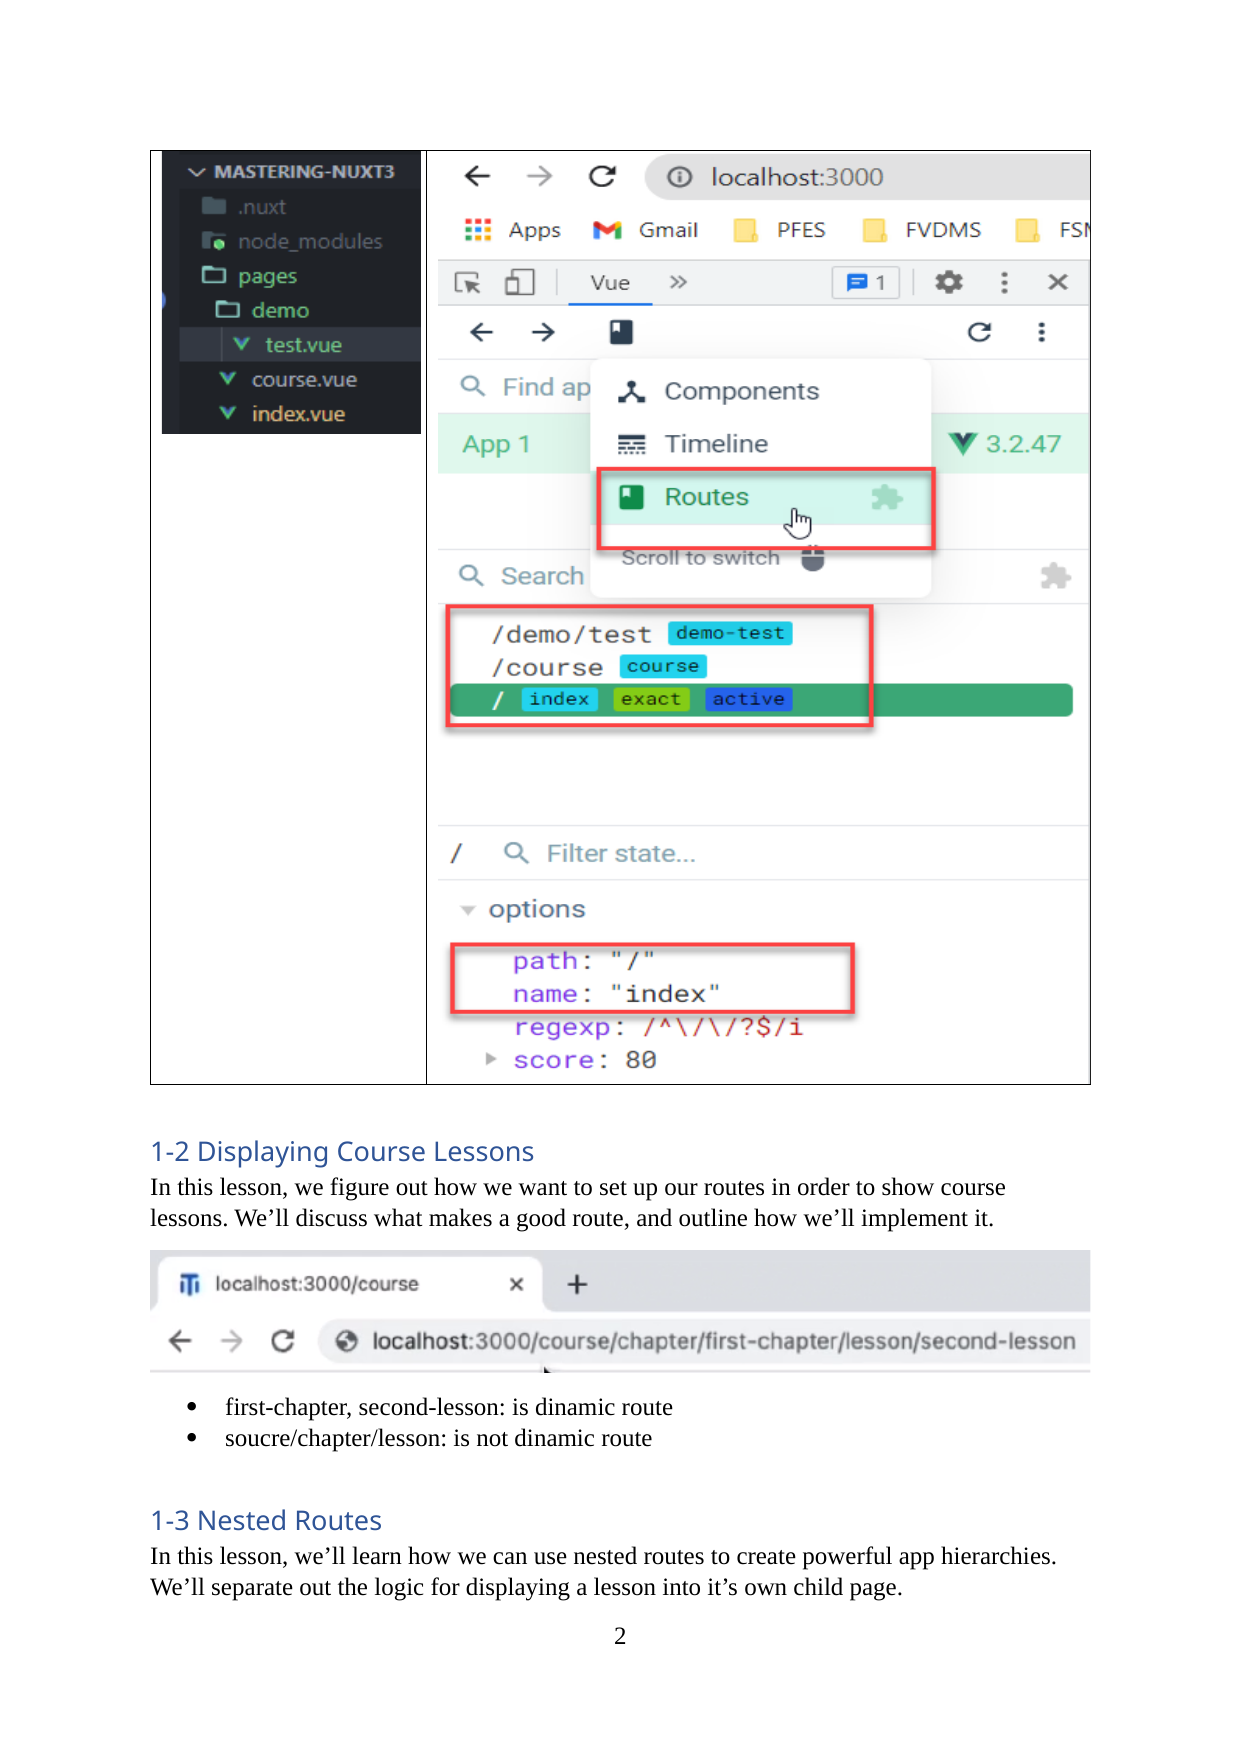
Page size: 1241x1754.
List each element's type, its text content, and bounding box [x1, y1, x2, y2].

subtitle 1-2 Displaying Course Lessons [150, 1132, 1090, 1169]
picture [438, 151, 1091, 1084]
picture [150, 1250, 1091, 1373]
table_header [151, 151, 426, 1083]
subtitle 1-3 Nested Routes [150, 1501, 1090, 1538]
list first-chapter, second-lesson: is dinamic route [187, 1392, 1090, 1420]
list soucre/chapter/lesson: is not dinamic route [187, 1423, 1090, 1451]
text In this lesson, we figure out how we want to set up our routes in order to show course lessons. We’ll discuss what makes a good route, and outline how we’ll implement it. [150, 1172, 1090, 1232]
text In this lesson, we’ll learn how we can use nested routes to create powerful app hierarchies. We’ll separate out the logic for displaying a lesson into it’s own child page. [150, 1541, 1090, 1601]
table_header [427, 151, 438, 1083]
picture [161, 151, 421, 434]
